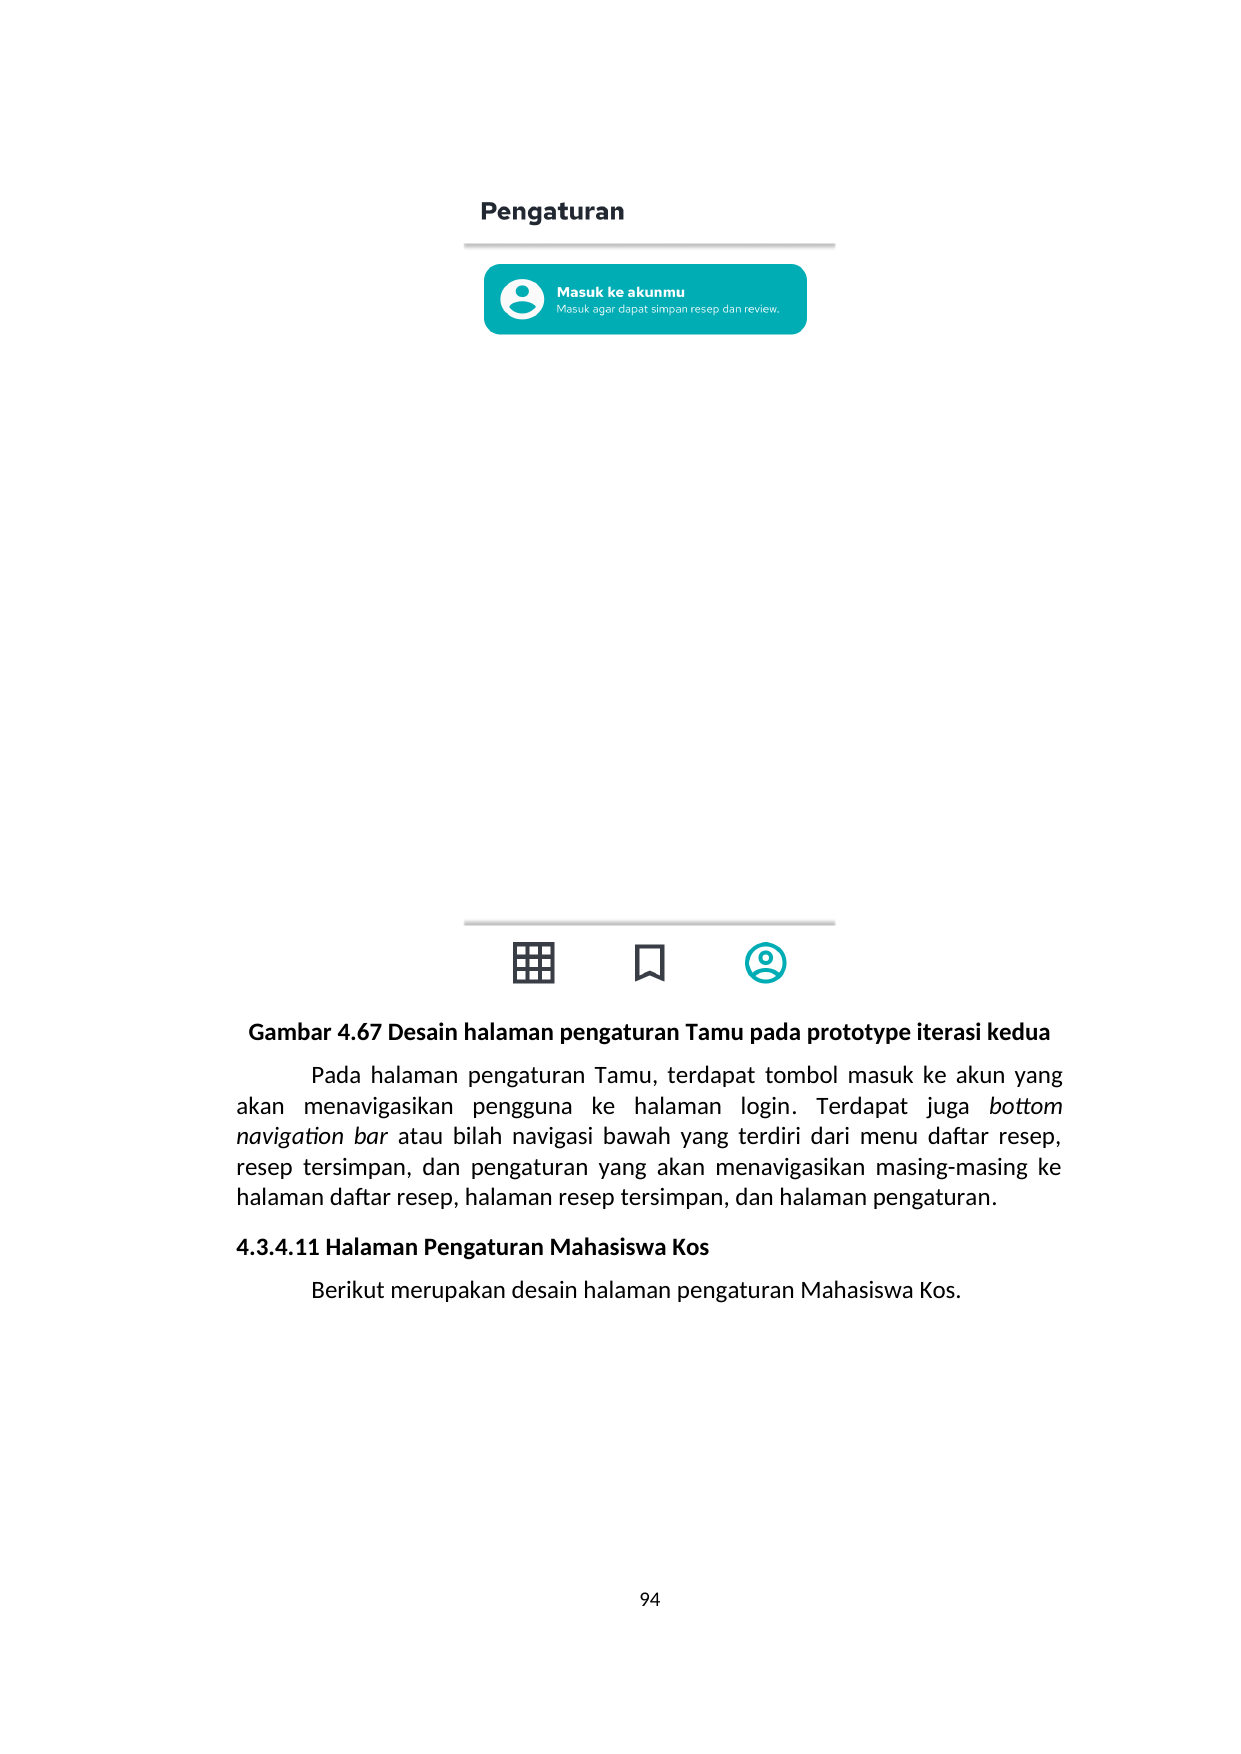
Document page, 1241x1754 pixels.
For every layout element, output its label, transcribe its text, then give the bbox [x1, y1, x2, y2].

text Berikut merupakan desain halaman pengaturan Mahasiswa Kos. [236, 1274, 1063, 1304]
subtitle Halaman Pengaturan Mahasiswa Kos [236, 1231, 1063, 1261]
picture [463, 177, 836, 1004]
text Pada halaman pengaturan Tamu, terdapat tombol masuk ke akun yang akan menavigasikan pengguna ke halaman login. Terdapat juga bottom navigation bar atau bilah navigasi bawah yang terdiri dari menu daftar resep, resep tersimpan, dan pengaturan yang akan menavigasikan masing-masing ke halaman daftar resep, halaman resep tersimpan, dan halaman pengaturan. [236, 1059, 1063, 1212]
